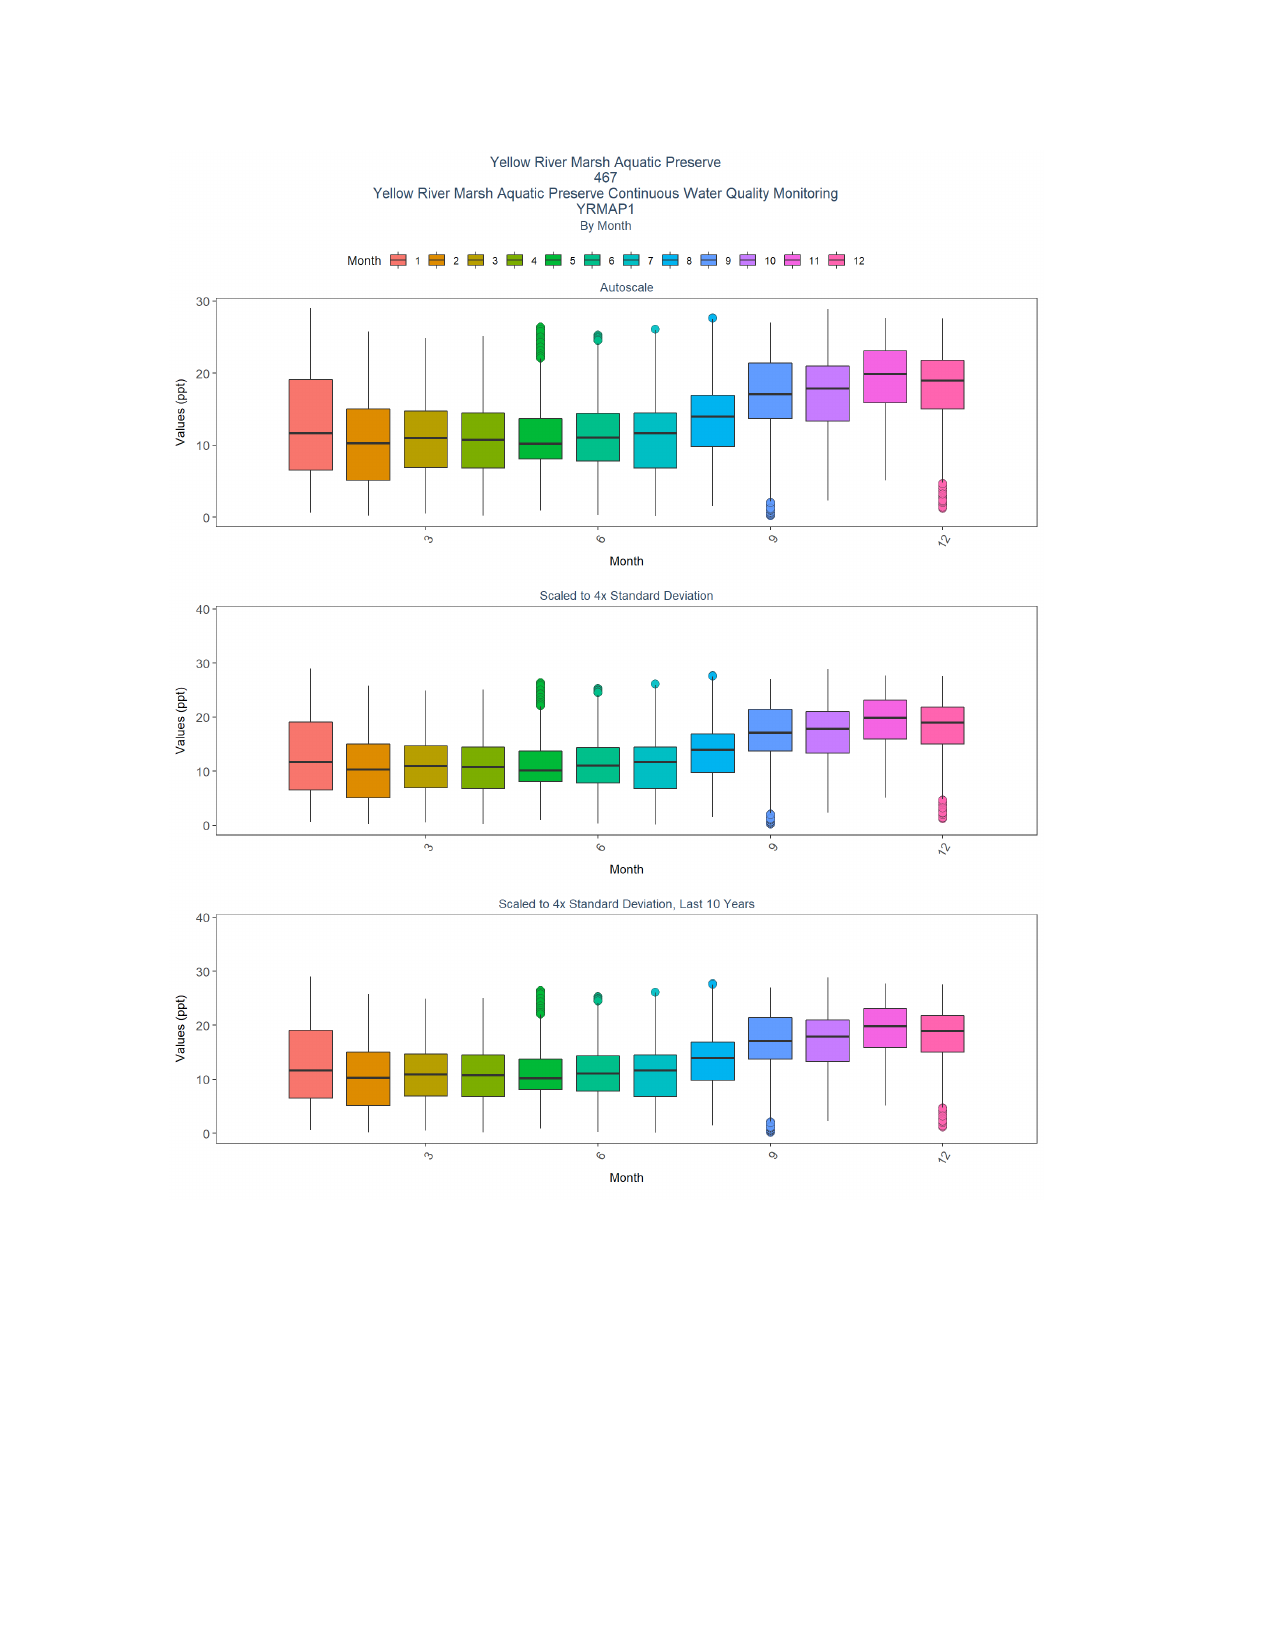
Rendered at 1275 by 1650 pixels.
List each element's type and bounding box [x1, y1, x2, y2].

picture [168, 150, 1044, 1200]
